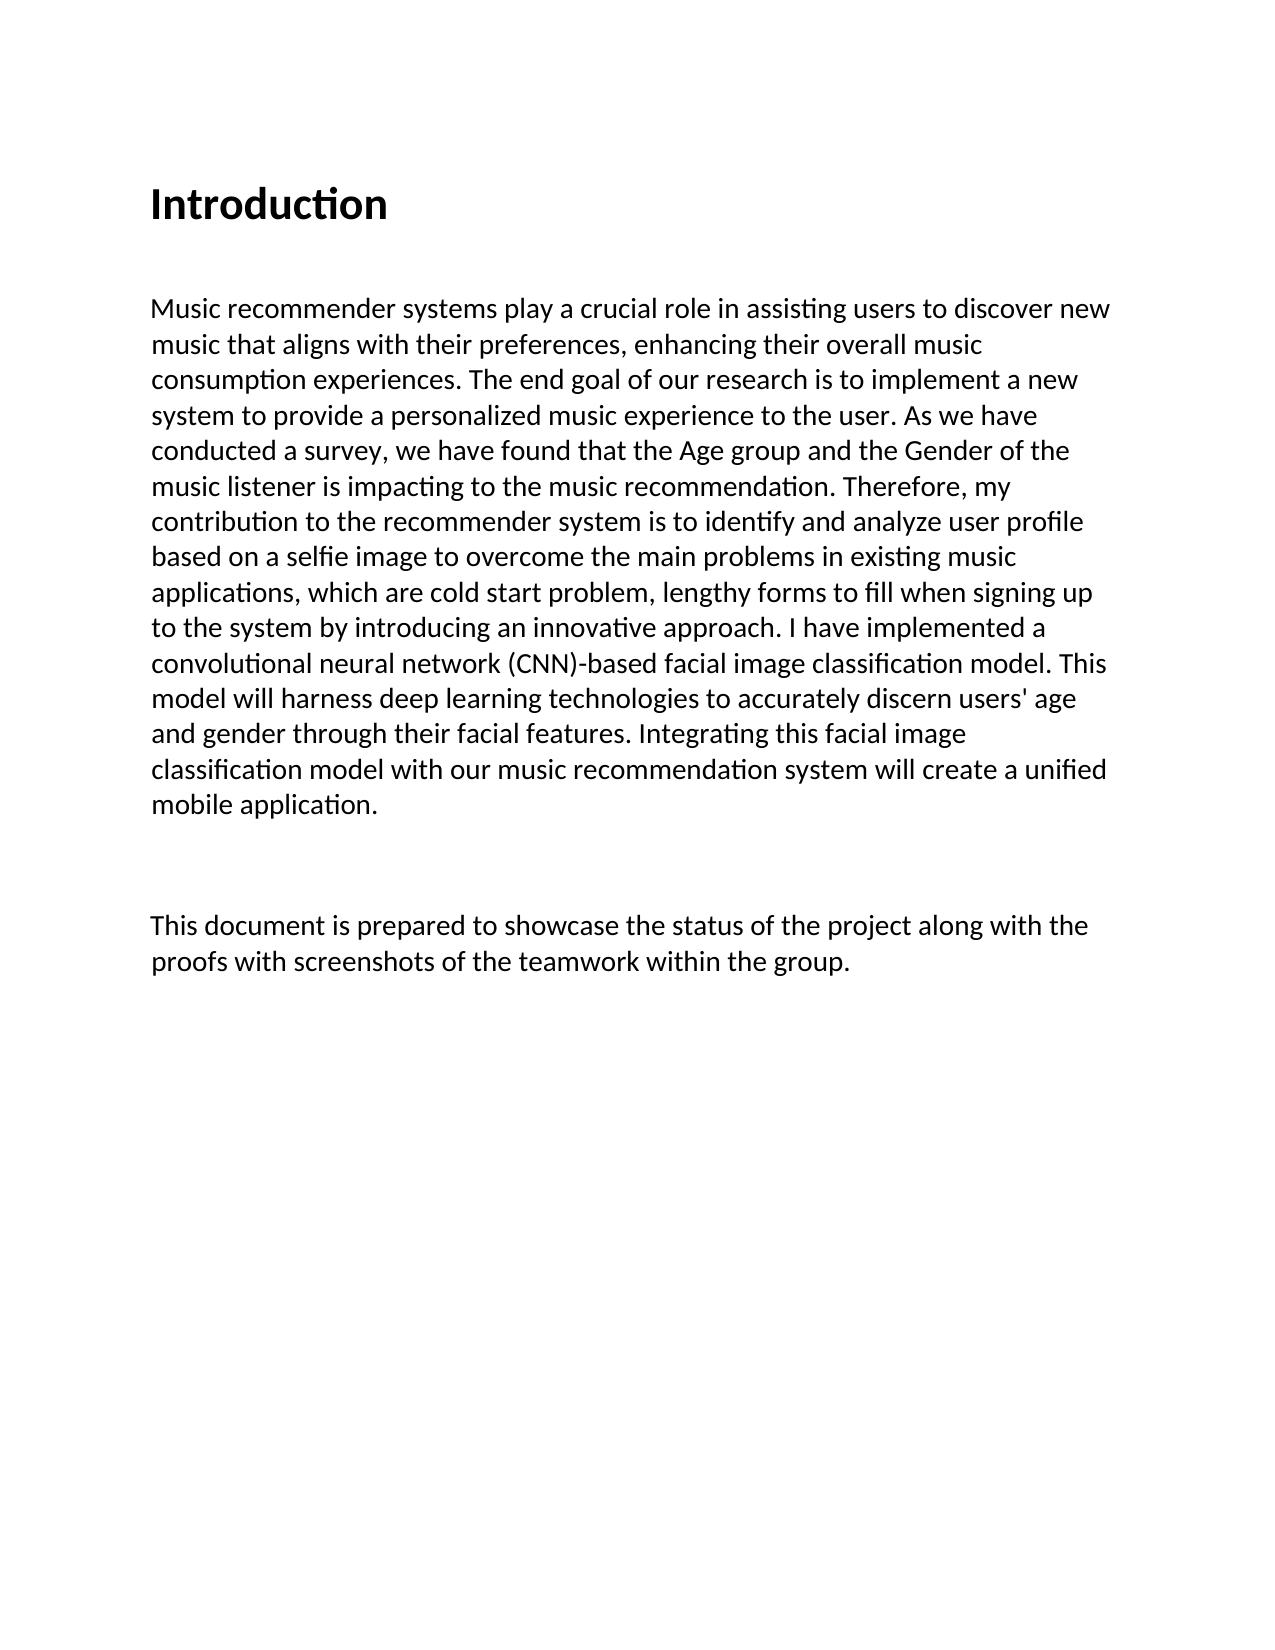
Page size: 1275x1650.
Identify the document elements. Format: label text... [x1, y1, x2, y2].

text This document is prepared to showcase the status of the project along with the proofs with screenshots of the teamwork within the group. [150, 907, 1124, 978]
subtitle Introduction [150, 175, 1125, 231]
text Music recommender systems play a crucial role in assisting users to discover new music that aligns with their preferences, enhancing their overall music consumption experiences. The end goal of our research is to implement a new system to provide a personalized music experience to the user. As we have conducted a survey, we have found that the Age group and the Gender of the music listener is impacting to the music recommendation. Therefore, my contribution to the recommender system is to identify and analyze user profile based on a selfie image to overcome the main problems in existing music applications, which are cold start problem, lengthy forms to fill when signing up to the system by introducing an innovative approach. I have implemented a convolutional neural network (CNN)-based facial image classification model. This model will harness deep learning technologies to accurately discern users' age and gender through their facial features. Integrating this facial image classification model with our music recommendation system will create a unified mobile application. [150, 291, 1124, 822]
